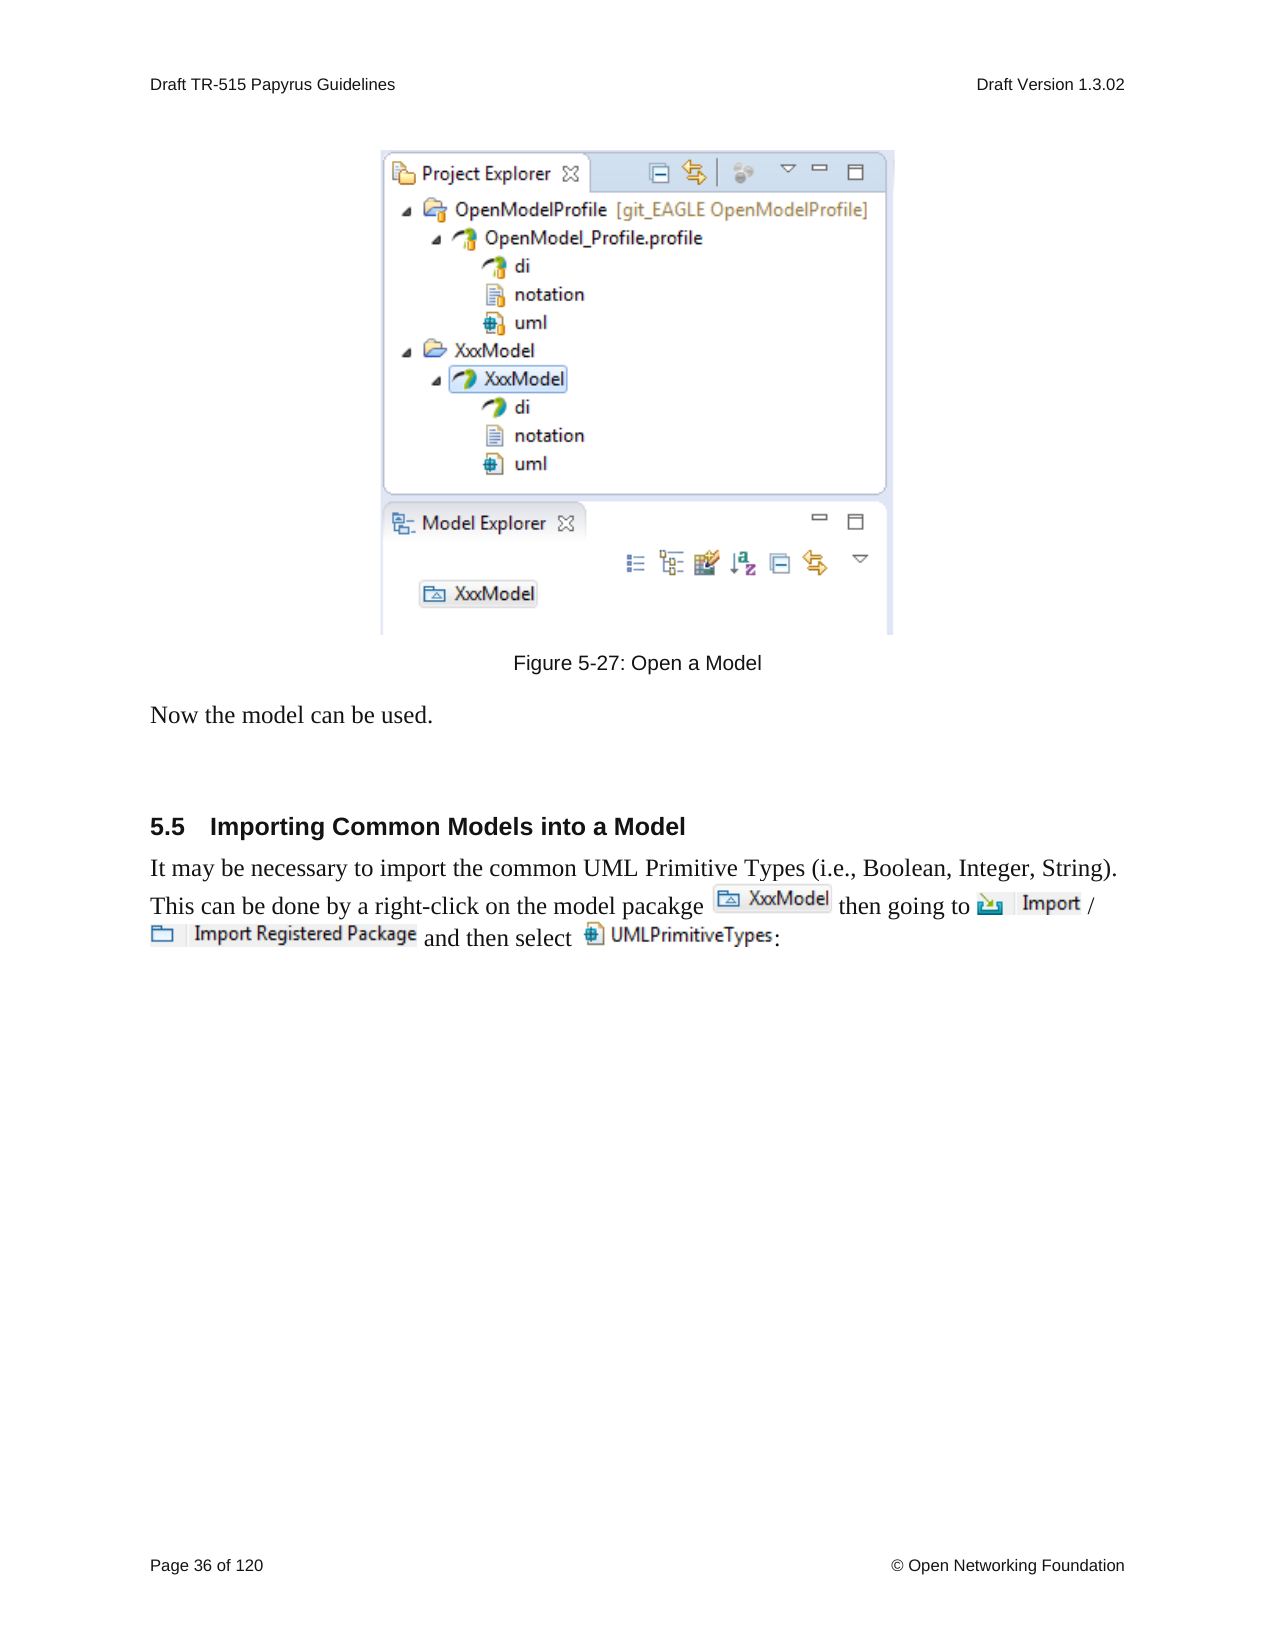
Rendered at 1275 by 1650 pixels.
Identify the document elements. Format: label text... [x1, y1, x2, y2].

picture [150, 924, 418, 947]
picture [710, 881, 833, 915]
picture [578, 920, 774, 947]
text It may be necessary to import the common UML Primitive Types (i.e., Boolean, Integer, String). This can be done by a right-click on the model pacakge then going to / and then select : [150, 853, 1125, 952]
subtitle Importing Common Models into a Model [150, 812, 1125, 840]
picture [976, 892, 1082, 915]
picture [380, 150, 895, 635]
text Now the model can be used. [150, 700, 1125, 729]
